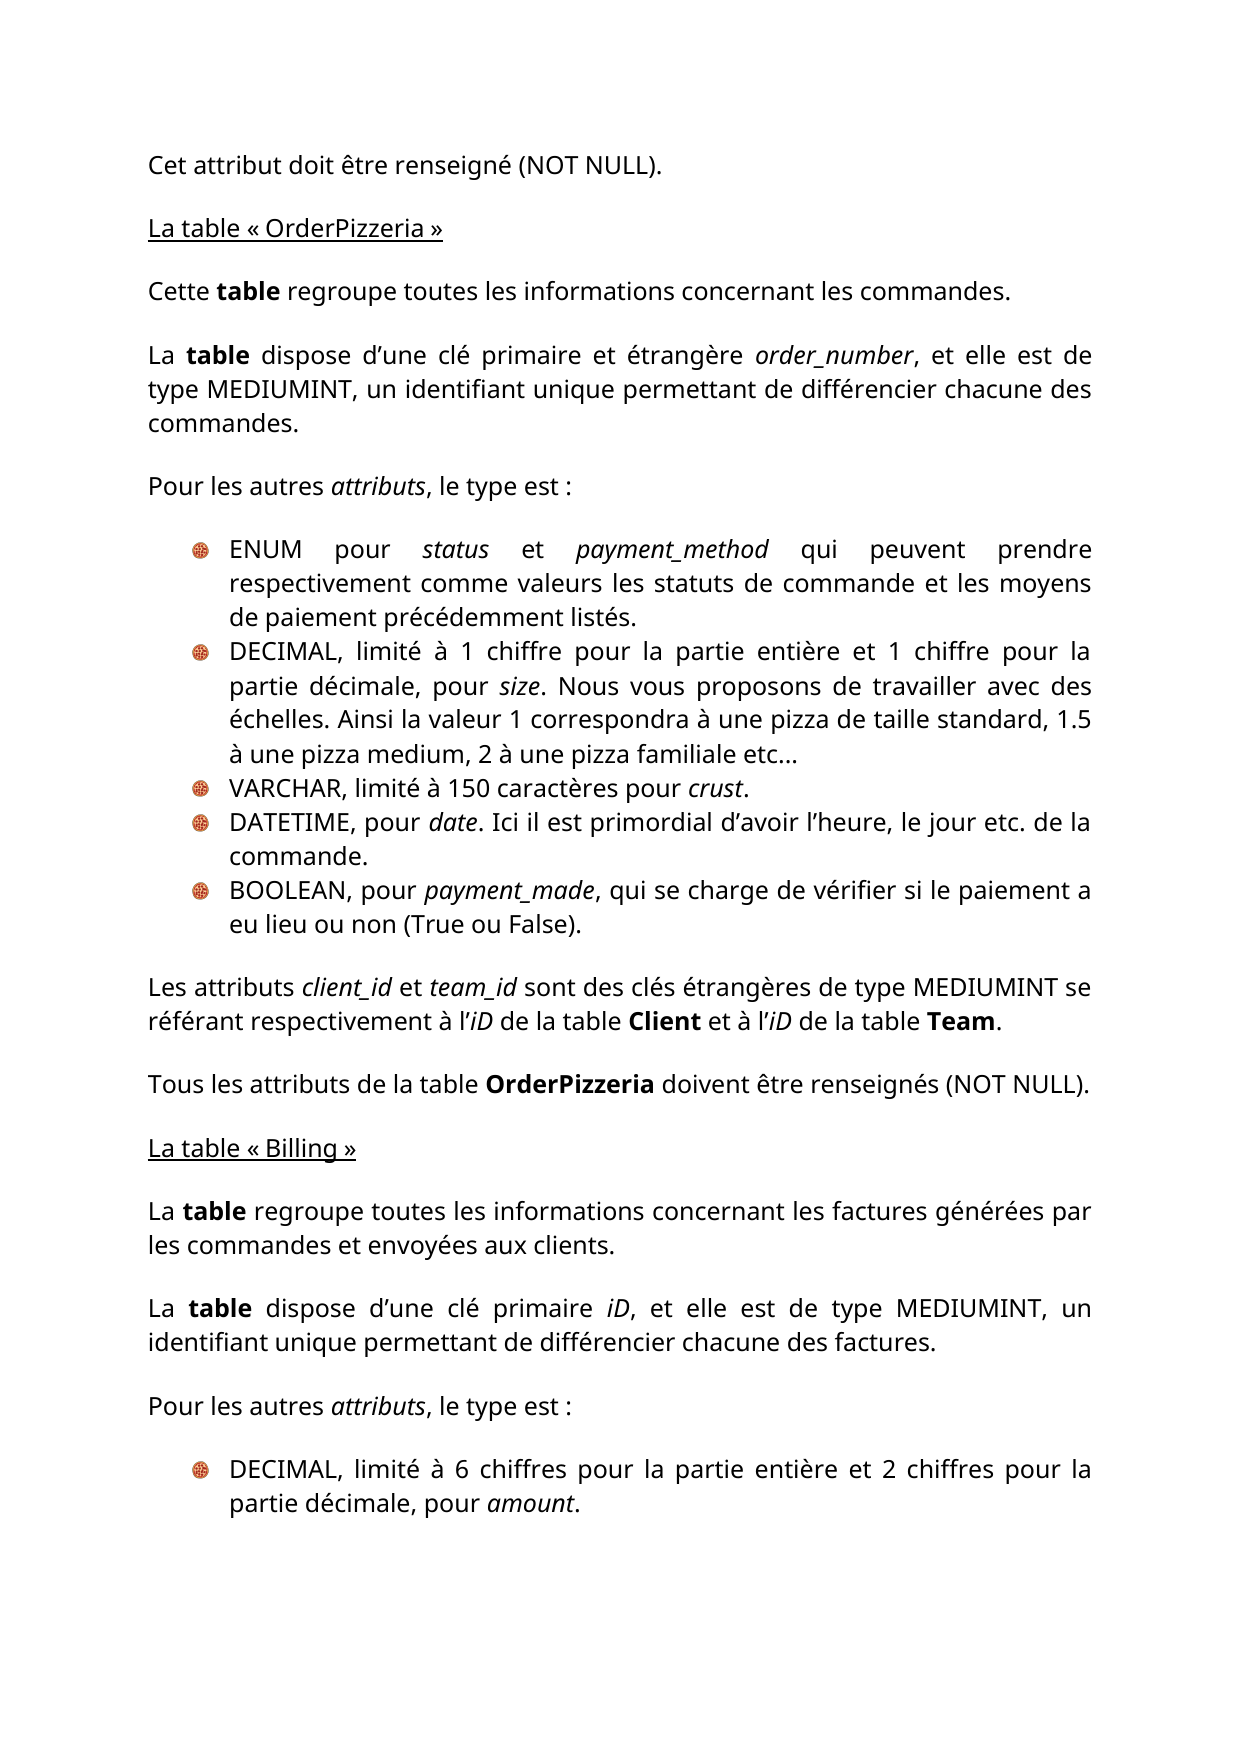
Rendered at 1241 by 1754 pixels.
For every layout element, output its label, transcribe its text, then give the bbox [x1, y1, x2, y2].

picture [192, 1461, 209, 1479]
list DECIMAL, limité à 1 chiffre pour la partie entière et 1 chiffre pour la partie décimale, pour size. Nous vous proposons de travailler avec des échelles. Ainsi la valeur 1 correspondra à une pizza de taille standard, 1.5 à une pizza medium, 2 à une pizza familiale etc... [191, 634, 1093, 770]
picture [192, 542, 209, 559]
list DECIMAL, limité à 6 chiffres pour la partie entière et 2 chiffres pour la partie décimale, pour amount. [191, 1451, 1093, 1519]
picture [192, 644, 209, 661]
subtitle La table « OrderPizzeria » [148, 211, 1093, 245]
text Les attributs client_id et team_id sont des clés étrangères de type MEDIUMINT se référant respectivement à l’iD de la table Client et à l’iD de la table Team. [148, 970, 1093, 1038]
picture [192, 814, 209, 832]
list BOOLEAN, pour payment_made, qui se charge de vérifier si le paiement a eu lieu ou non (True ou False). [191, 872, 1093, 941]
picture [192, 780, 209, 797]
list VARCHAR, limité à 150 caractères pour crust. [191, 770, 1093, 804]
picture [192, 882, 209, 900]
text Pour les autres attributs, le type est : [148, 469, 1093, 503]
list DATETIME, pour date. Ici il est primordial d’avoir l’heure, le jour etc. de la commande. [191, 804, 1093, 872]
text Pour les autres attributs, le type est : [148, 1388, 1093, 1422]
list ENUM pour status et payment_method qui peuvent prendre respectivement comme valeurs les statuts de commande et les moyens de paiement précédemment listés. [191, 532, 1093, 634]
text Cet attribut doit être renseigné (NOT NULL). [148, 148, 1093, 182]
text La table dispose d’une clé primaire et étrangère order_number, et elle est de type MEDIUMINT, un identifiant unique permettant de différencier chacune des commandes. [148, 337, 1093, 439]
text Cette table regroupe toutes les informations concernant les commandes. [148, 274, 1093, 308]
text Tous les attributs de la table OrderPizzeria doivent être renseignés (NOT NULL). [148, 1067, 1093, 1101]
text La table dispose d’une clé primaire iD, et elle est de type MEDIUMINT, un identifiant unique permettant de différencier chacune des factures. [148, 1291, 1093, 1359]
text La table regroupe toutes les informations concernant les factures générées par les commandes et envoyées aux clients. [148, 1193, 1093, 1262]
subtitle La table « Billing » [148, 1130, 1093, 1164]
